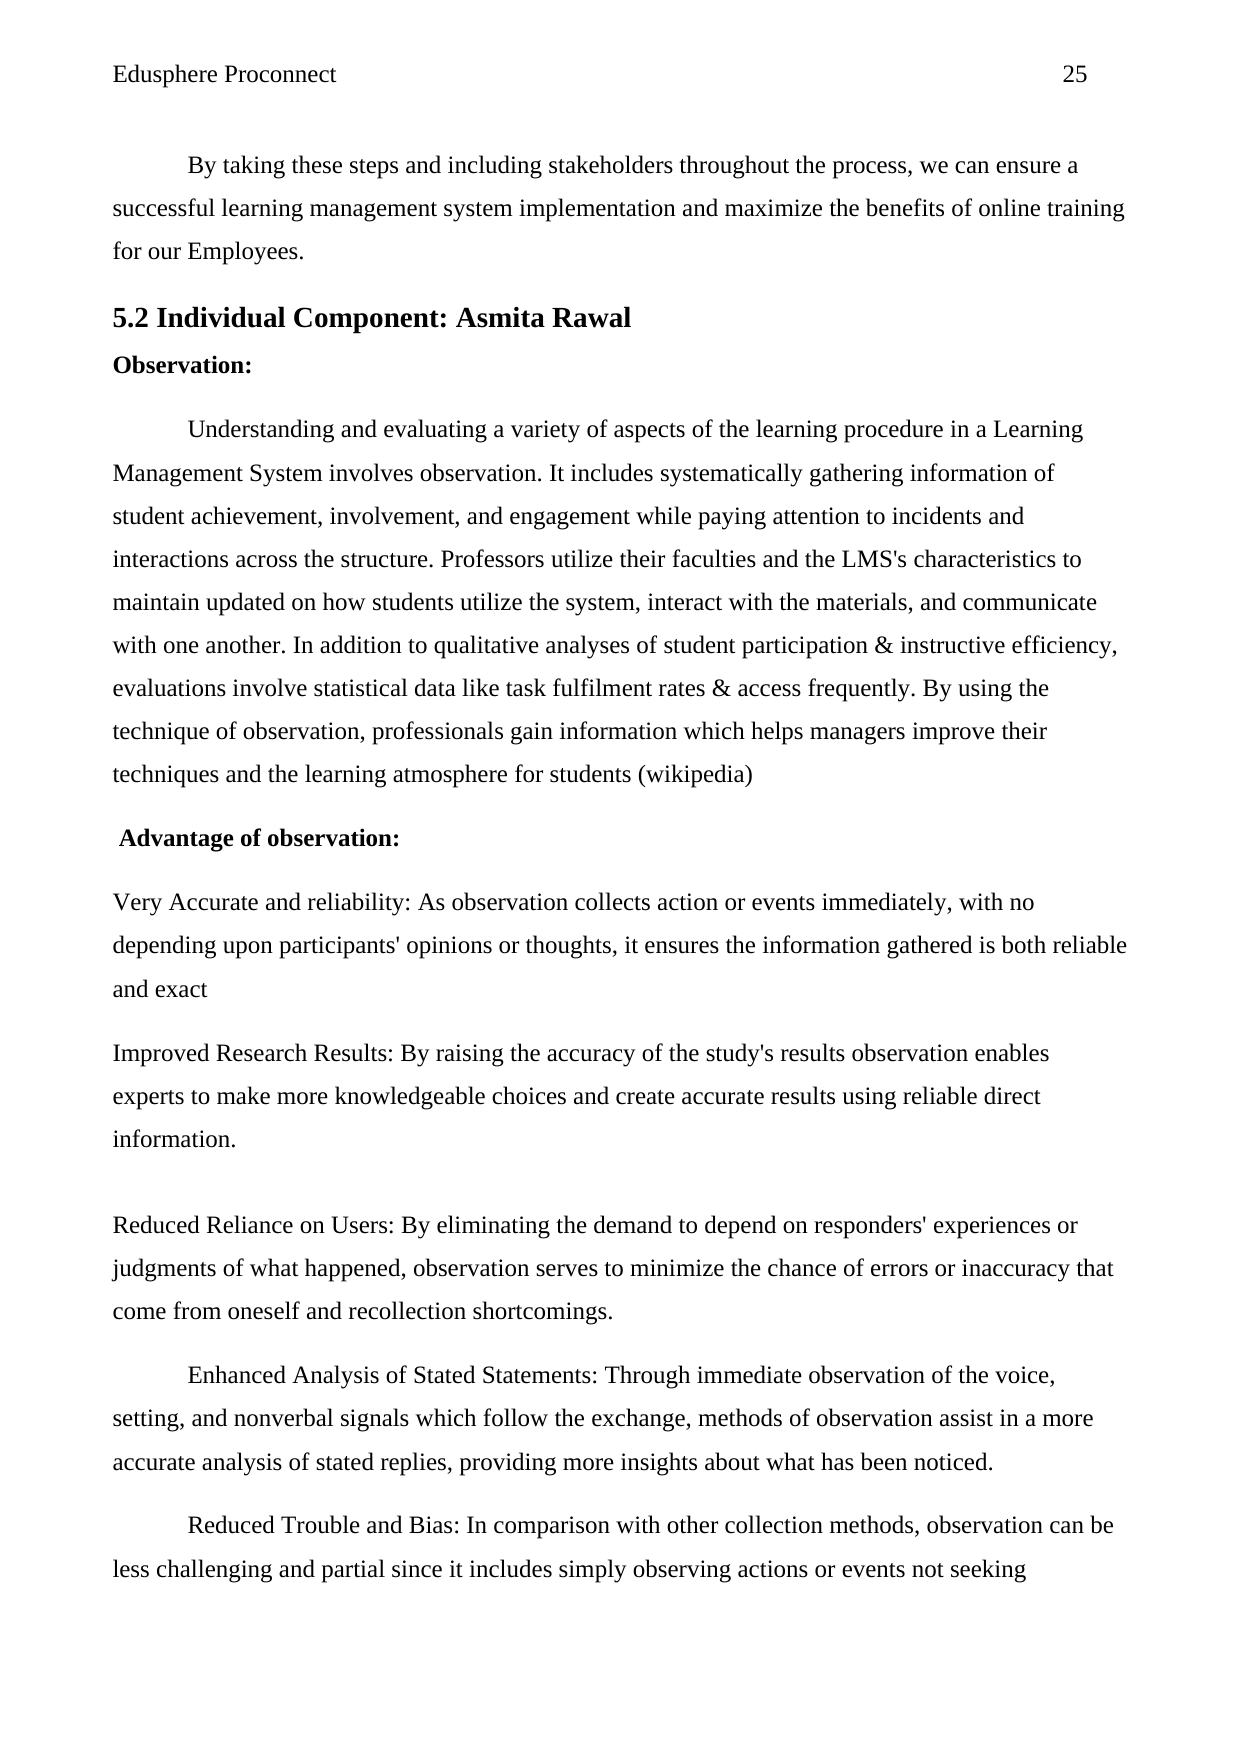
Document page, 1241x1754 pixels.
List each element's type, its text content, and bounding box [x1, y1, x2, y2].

text Very Accurate and reliability: As observation collects action or events immediately, with no depending upon participants' opinions or thoughts, it ensures the information gathered is both reliable and exact [112, 887, 1128, 1002]
text Improved Research Results: By raising the accuracy of the study's results observation enables experts to make more knowledgeable choices and create accurate results using reliable direct information. Reduced Reliance on Users: By eliminating the demand to depend on responders' experiences or judgments of what happened, observation serves to minimize the chance of errors or inaccuracy that come from oneself and recollection shortcomings. [112, 1038, 1128, 1325]
text By taking these steps and including stakeholders throughout the process, we can ensure a successful learning management system implementation and maximize the benefits of online training for our Employees. [112, 150, 1128, 265]
text Advantage of observation: [112, 823, 1128, 852]
text Enhanced Analysis of Stated Statements: Through immediate observation of the voice, setting, and nonverbal signals which follow the exchange, methods of observation assist in a more accurate analysis of stated replies, providing more insights about what has been noticed. [112, 1360, 1128, 1475]
text Understanding and evaluating a variety of aspects of the learning procedure in a Learning Management System involves observation. It includes systematically gathering information of student achievement, involvement, and engagement while paying attention to incidents and interactions across the structure. Professors utilize their faculties and the LMS's characteristics to maintain updated on how students utilize the system, interact with the materials, and communicate with one another. In addition to qualitative analyses of student participation & instructive efficiency, evaluations involve statistical data like task fulfilment rates & access frequently. By using the technique of observation, professionals gain information which helps managers improve their techniques and the learning atmosphere for students [112, 414, 1128, 788]
text Observation: [112, 351, 1128, 379]
subtitle 5.2 Individual Component: Asmita Rawal [112, 300, 1128, 334]
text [112, 1511, 1128, 1582]
